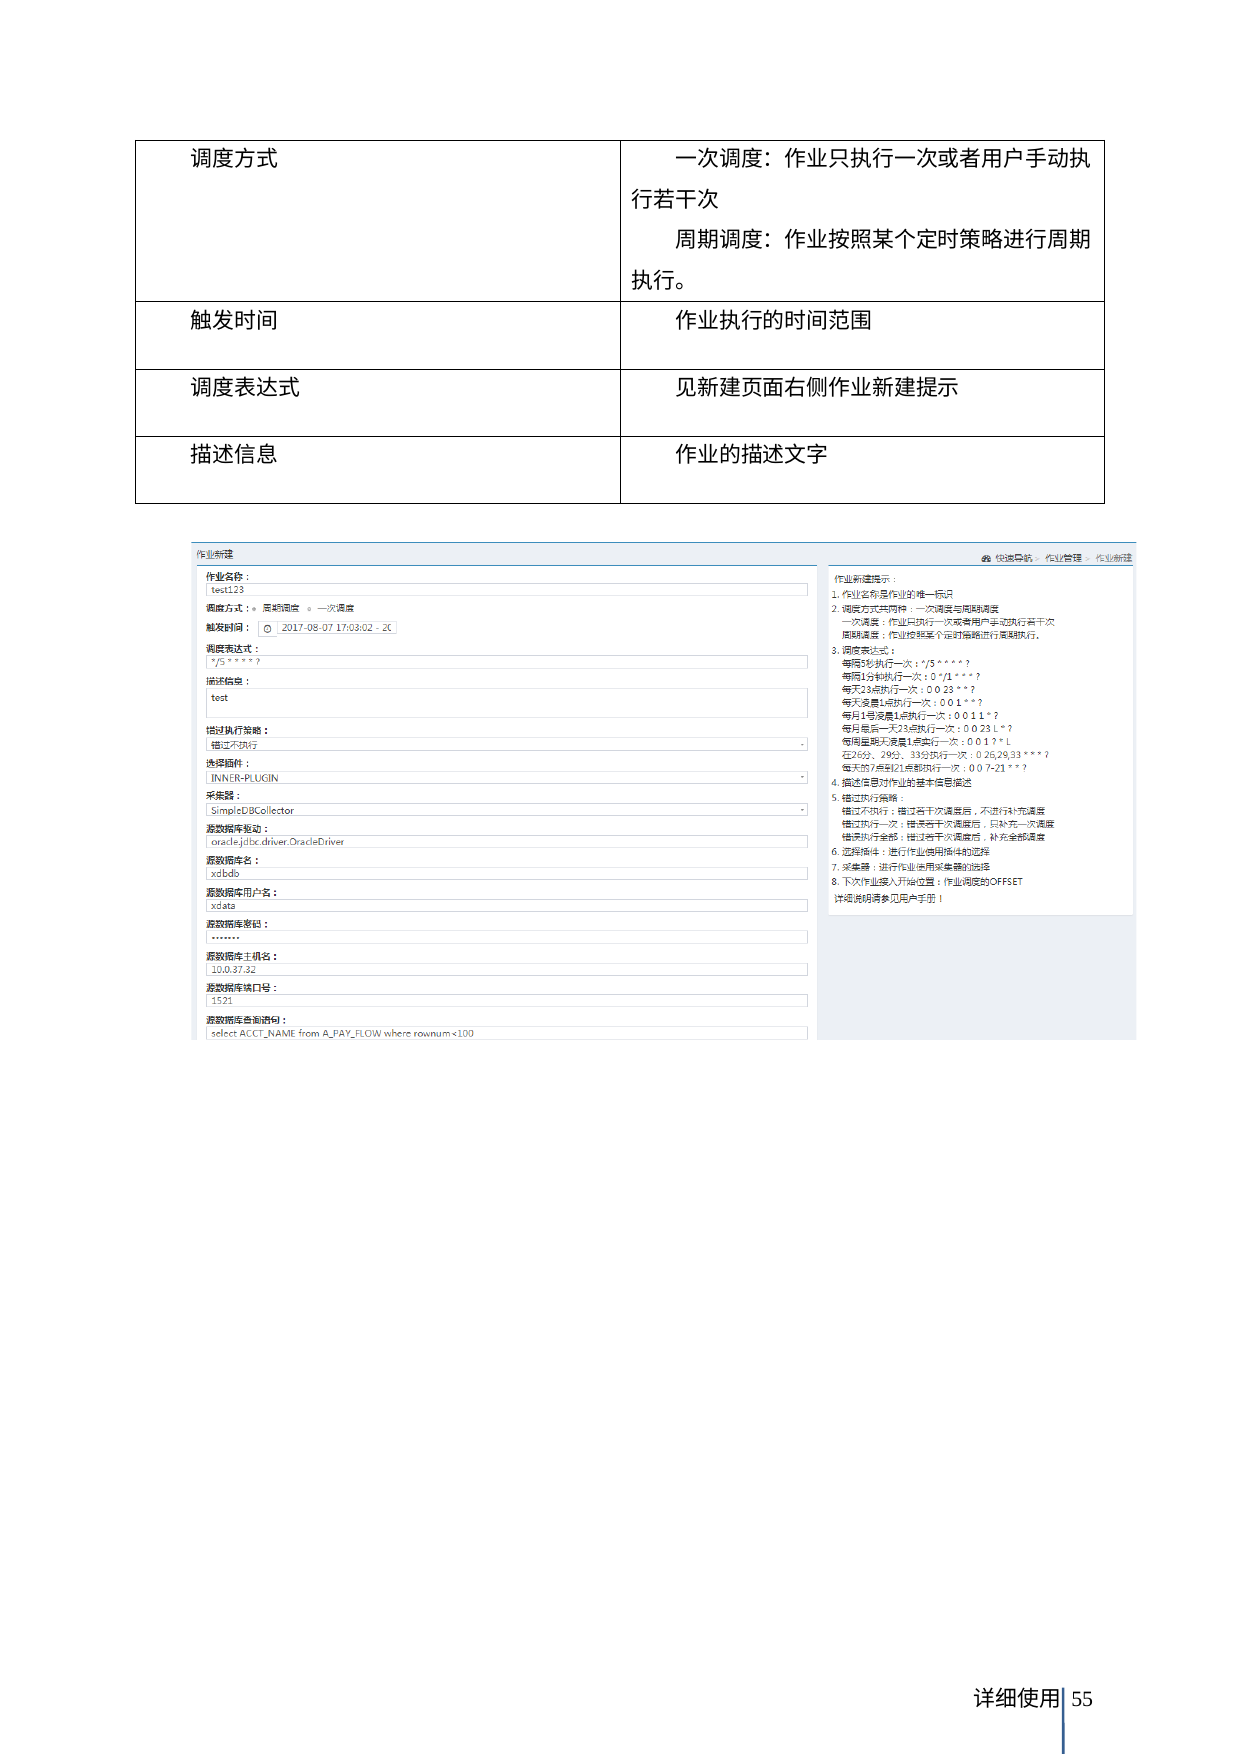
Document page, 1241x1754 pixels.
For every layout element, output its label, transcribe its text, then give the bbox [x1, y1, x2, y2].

table_cell 触发时间 [136, 302, 620, 368]
picture [191, 542, 1137, 1040]
table_cell 作业执行的时间范围 [621, 302, 1104, 368]
table_cell 一次调度：作业只执行一次或者用户手动执行若干次 周期调度：作业按照某个定时策略进行周期执行。 [621, 141, 1104, 301]
table_cell 描述信息 [136, 437, 620, 503]
table_cell 调度方式 [136, 141, 620, 301]
table_cell 调度表达式 [136, 370, 620, 436]
table_cell 作业的描述文字 [621, 437, 1104, 503]
table_cell 见新建页面右侧作业新建提示 [621, 370, 1104, 436]
